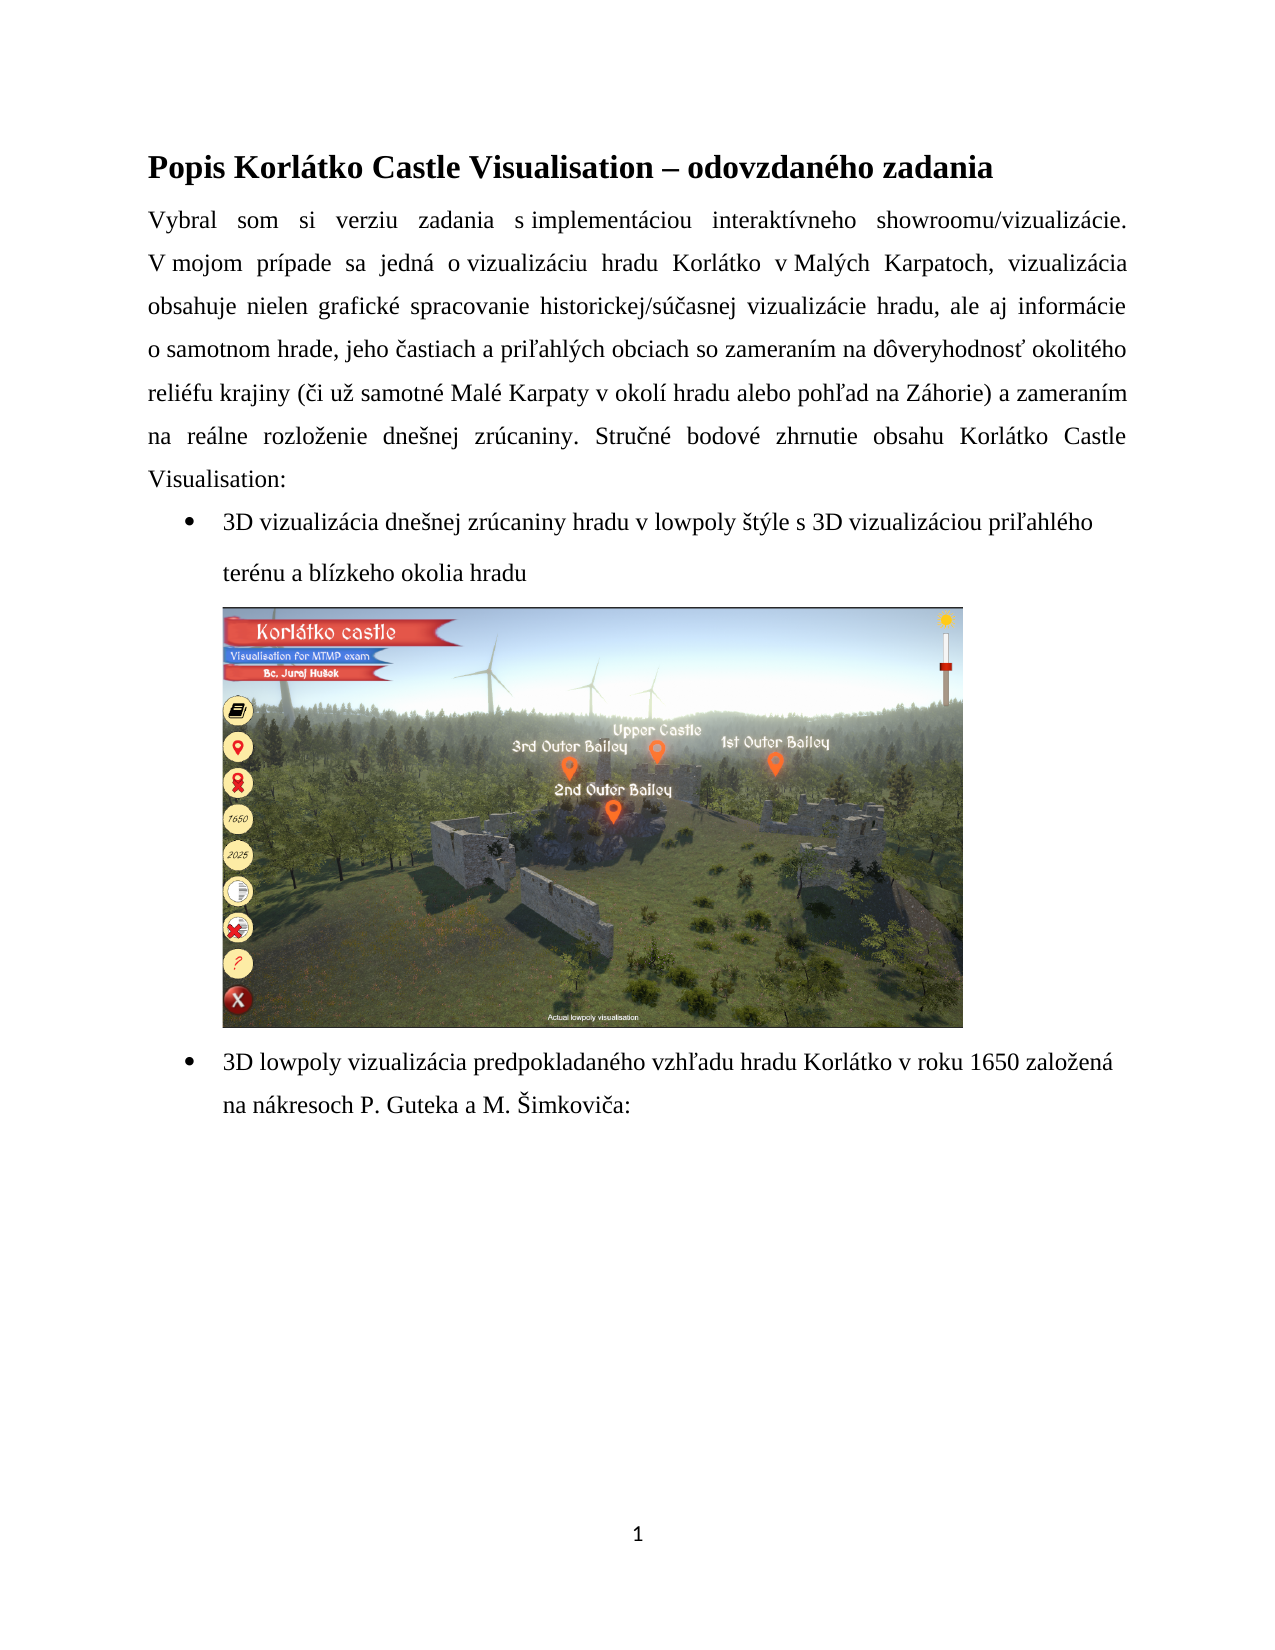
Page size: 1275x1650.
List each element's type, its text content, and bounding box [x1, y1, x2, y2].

text Popis Korlátko Castle Visualisation – odovzdaného zadania [148, 148, 1127, 186]
picture [222, 607, 963, 1028]
text Vybral som si verziu zadania s implementáciou interaktívneho showroomu/vizualizácie. V mojom prípade sa jedná o vizualizáciu hradu Korlátko v Malých Karpatoch, vizualizácia obsahuje nielen grafické spracovanie historickej/súčasnej vizualizácie hradu, ale aj informácie o samotnom hrade, jeho častiach a priľahlých obciach so zameraním na dôveryhodnosť okolitého reliéfu krajiny (či už samotné Malé Karpaty v okolí hradu alebo pohľad na Záhorie) a zameraním na reálne rozloženie dnešnej zrúcaniny. Stručné bodové zhrnutie obsahu Korlátko Castle Visualisation: [148, 205, 1127, 493]
list 3D lowpoly vizualizácia predpokladaného vzhľadu hradu Korlátko v roku 1650 založená na nákresoch P. Guteka a M. Šimkoviča: https://medievalheritage.eu/en/main-page/heritage/slovakia/korlatka-castle/ [185, 1047, 1127, 1118]
